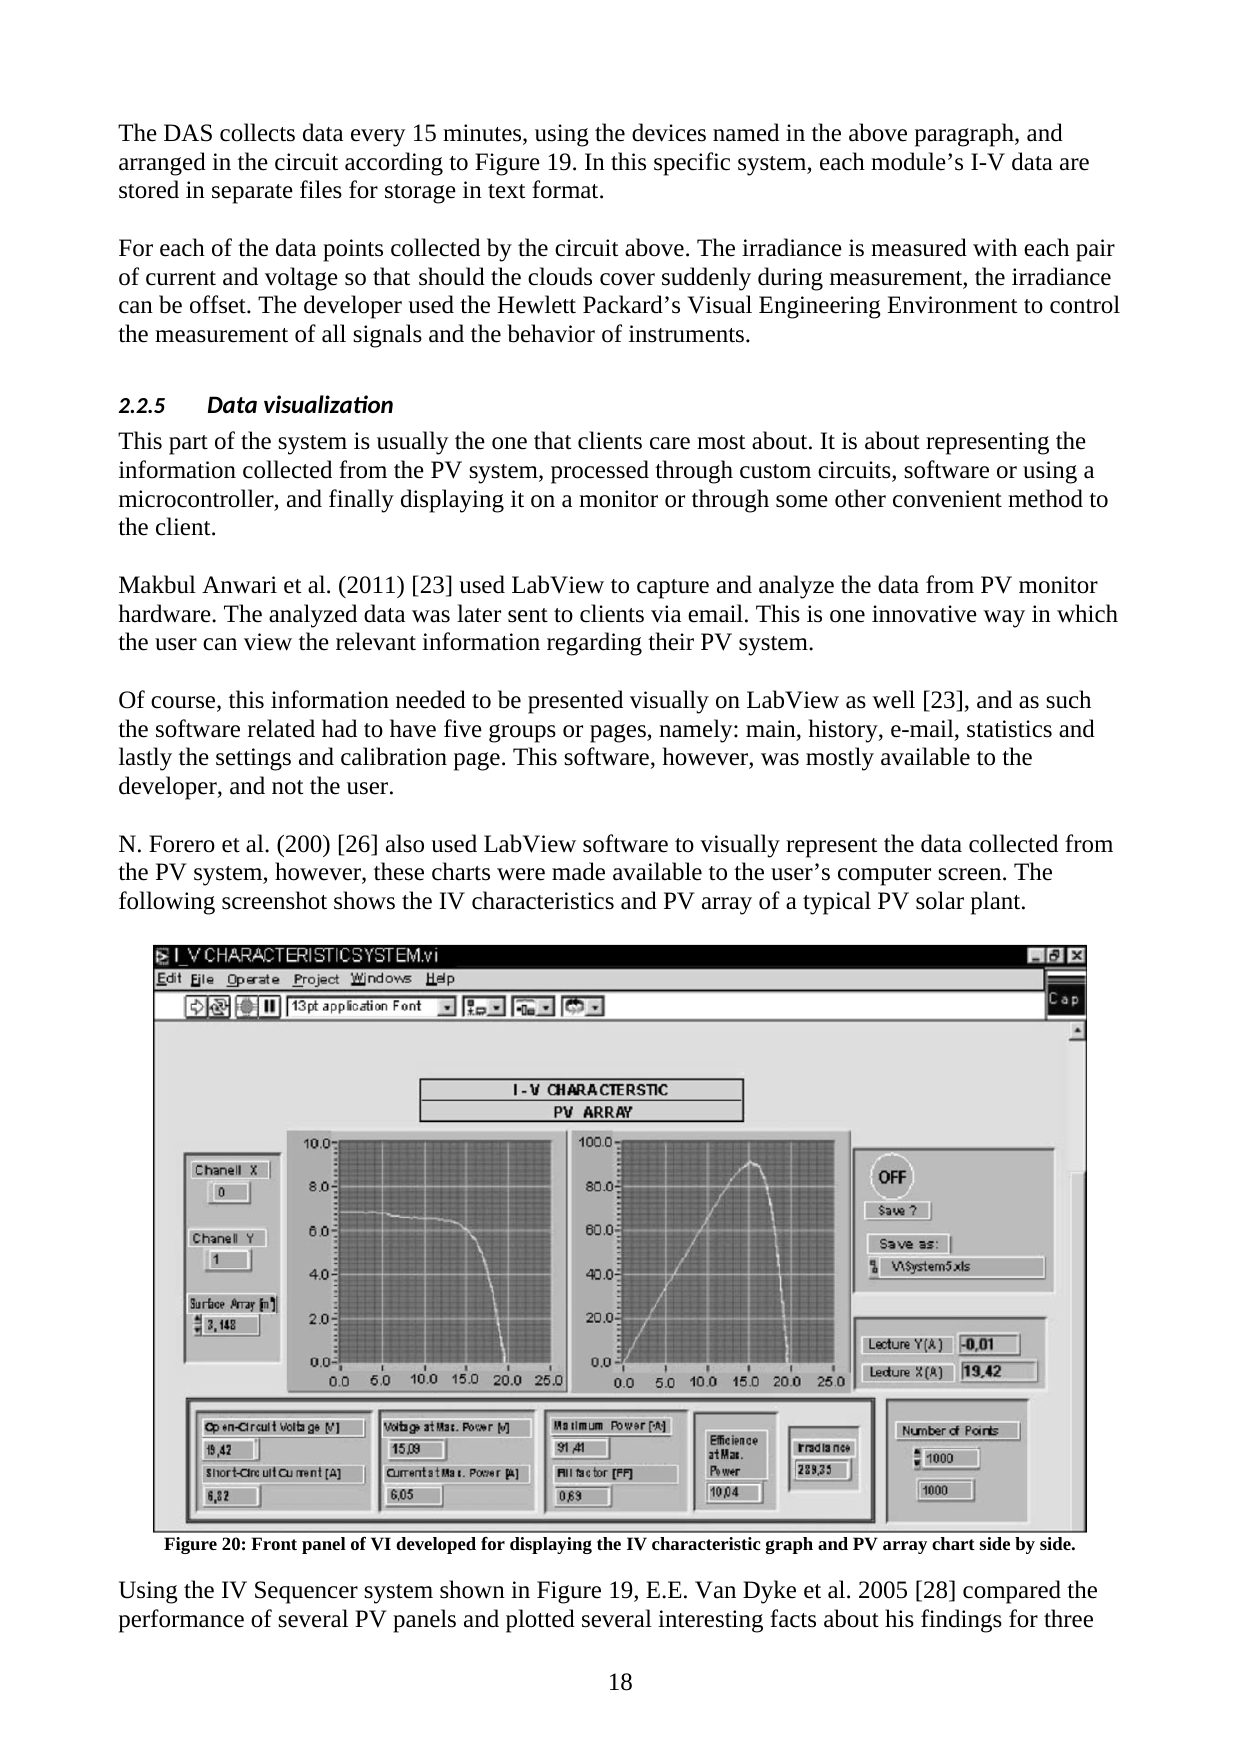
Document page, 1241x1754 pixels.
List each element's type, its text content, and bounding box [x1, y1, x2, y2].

text The DAS collects data every 15 minutes, using the devices named in the above paragraph, and arranged in the circuit according to Figure 19. In this specific system, each module’s I-V data are stored in separate files for storage in text format. [118, 118, 1122, 204]
text Figure 20: Front panel of VI developed for displaying the IV characteristic graph and PV array chart side by side. [118, 1532, 1122, 1554]
text N. Forero et al. (200) also used LabView software to visually represent the data collected from the PV system, however, these charts were made available to the user’s computer screen. The following screenshot shows the IV characteristics and PV array of a typical PV solar plant. [118, 829, 1122, 915]
text For each of the data points collected by the circuit above. The irradiance is measured with each pair of current and voltage so that should the clouds cover suddenly during measurement, the irradiance can be offset. The developer used the Hewlett Packard’s Visual Engineering Environment to control the measurement of all signals and the behavior of instruments. [118, 233, 1122, 348]
text This part of the system is usually the one that clients care most about. It is about representing the information collected from the PV system, processed through custom circuits, software or using a microcontroller, and finally displaying it on a monitor or through some other convenient method to the client. [118, 426, 1122, 541]
text Of course, this information needed to be presented visually on LabView as well , and as such the software related had to have five groups or pages, namely: main, history, e-mail, statistics and lastly the settings and calibration page. This software, however, was mostly available to the developer, and not the user. [118, 685, 1122, 800]
subtitle Data visualization [118, 389, 1122, 420]
picture [152, 943, 1088, 1533]
text Makbul Anwari et al. (2011) used LabView to capture and analyze the data from PV monitor hardware. The analyzed data was later sent to clients via email. This is one innovative way in which the user can view the relevant information regarding their PV system. [118, 570, 1122, 656]
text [118, 1575, 1122, 1632]
